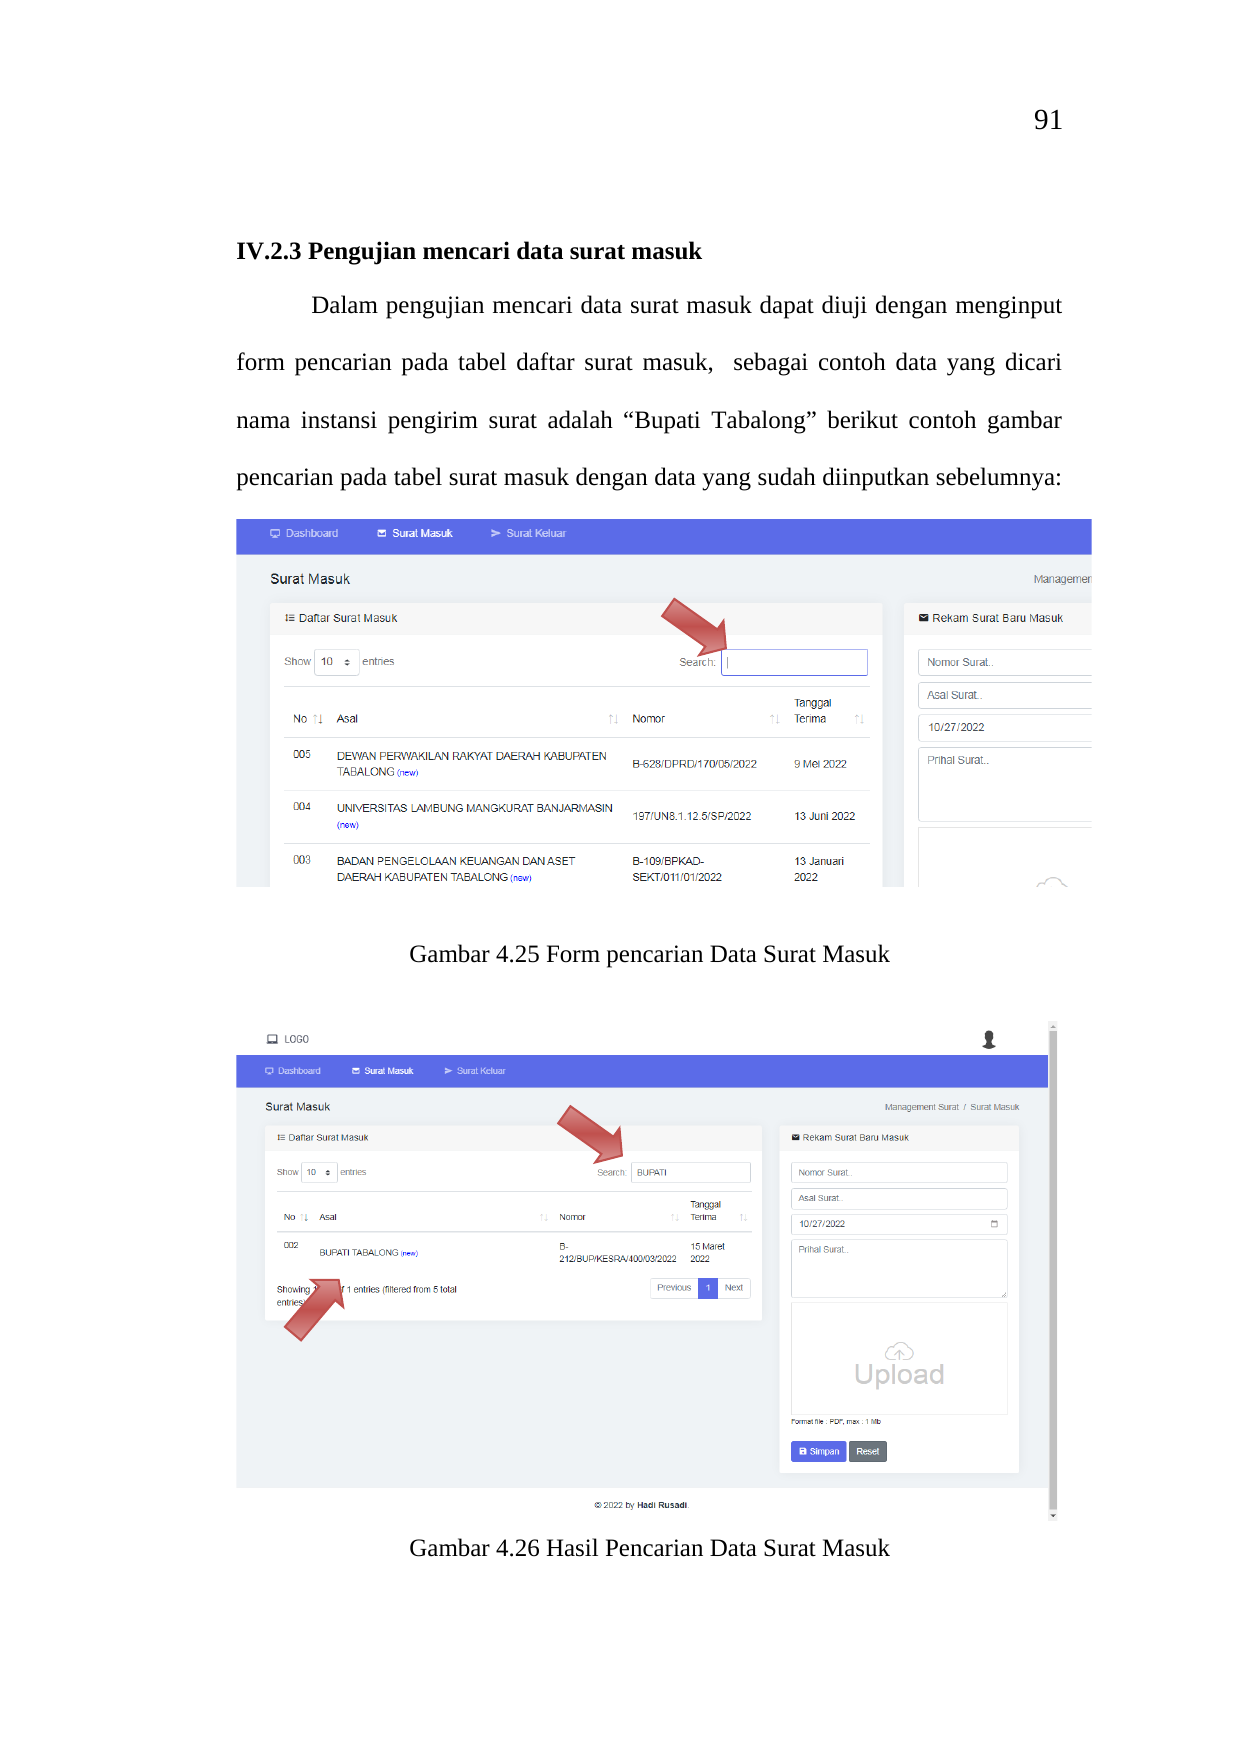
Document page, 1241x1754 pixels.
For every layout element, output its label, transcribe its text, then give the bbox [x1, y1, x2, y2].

picture [236, 519, 1092, 887]
picture [236, 1021, 1058, 1521]
text Gambar 4.26 Hasil Pencarian Data Surat Masuk [236, 1533, 1063, 1562]
text Gambar 4.25 Form pencarian Data Surat Masuk [236, 939, 1063, 968]
subtitle Pengujian mencari data surat masuk [236, 236, 1063, 265]
text Dalam pengujian mencari data surat masuk dapat diuji dengan menginput form pencarian pada tabel daftar surat masuk, sebagai contoh data yang dicari nama instansi pengirim surat adalah “Bupati Tabalong” berikut contoh gambar pencarian pada tabel surat masuk dengan data yang sudah diinputkan sebelumnya: [236, 290, 1063, 519]
